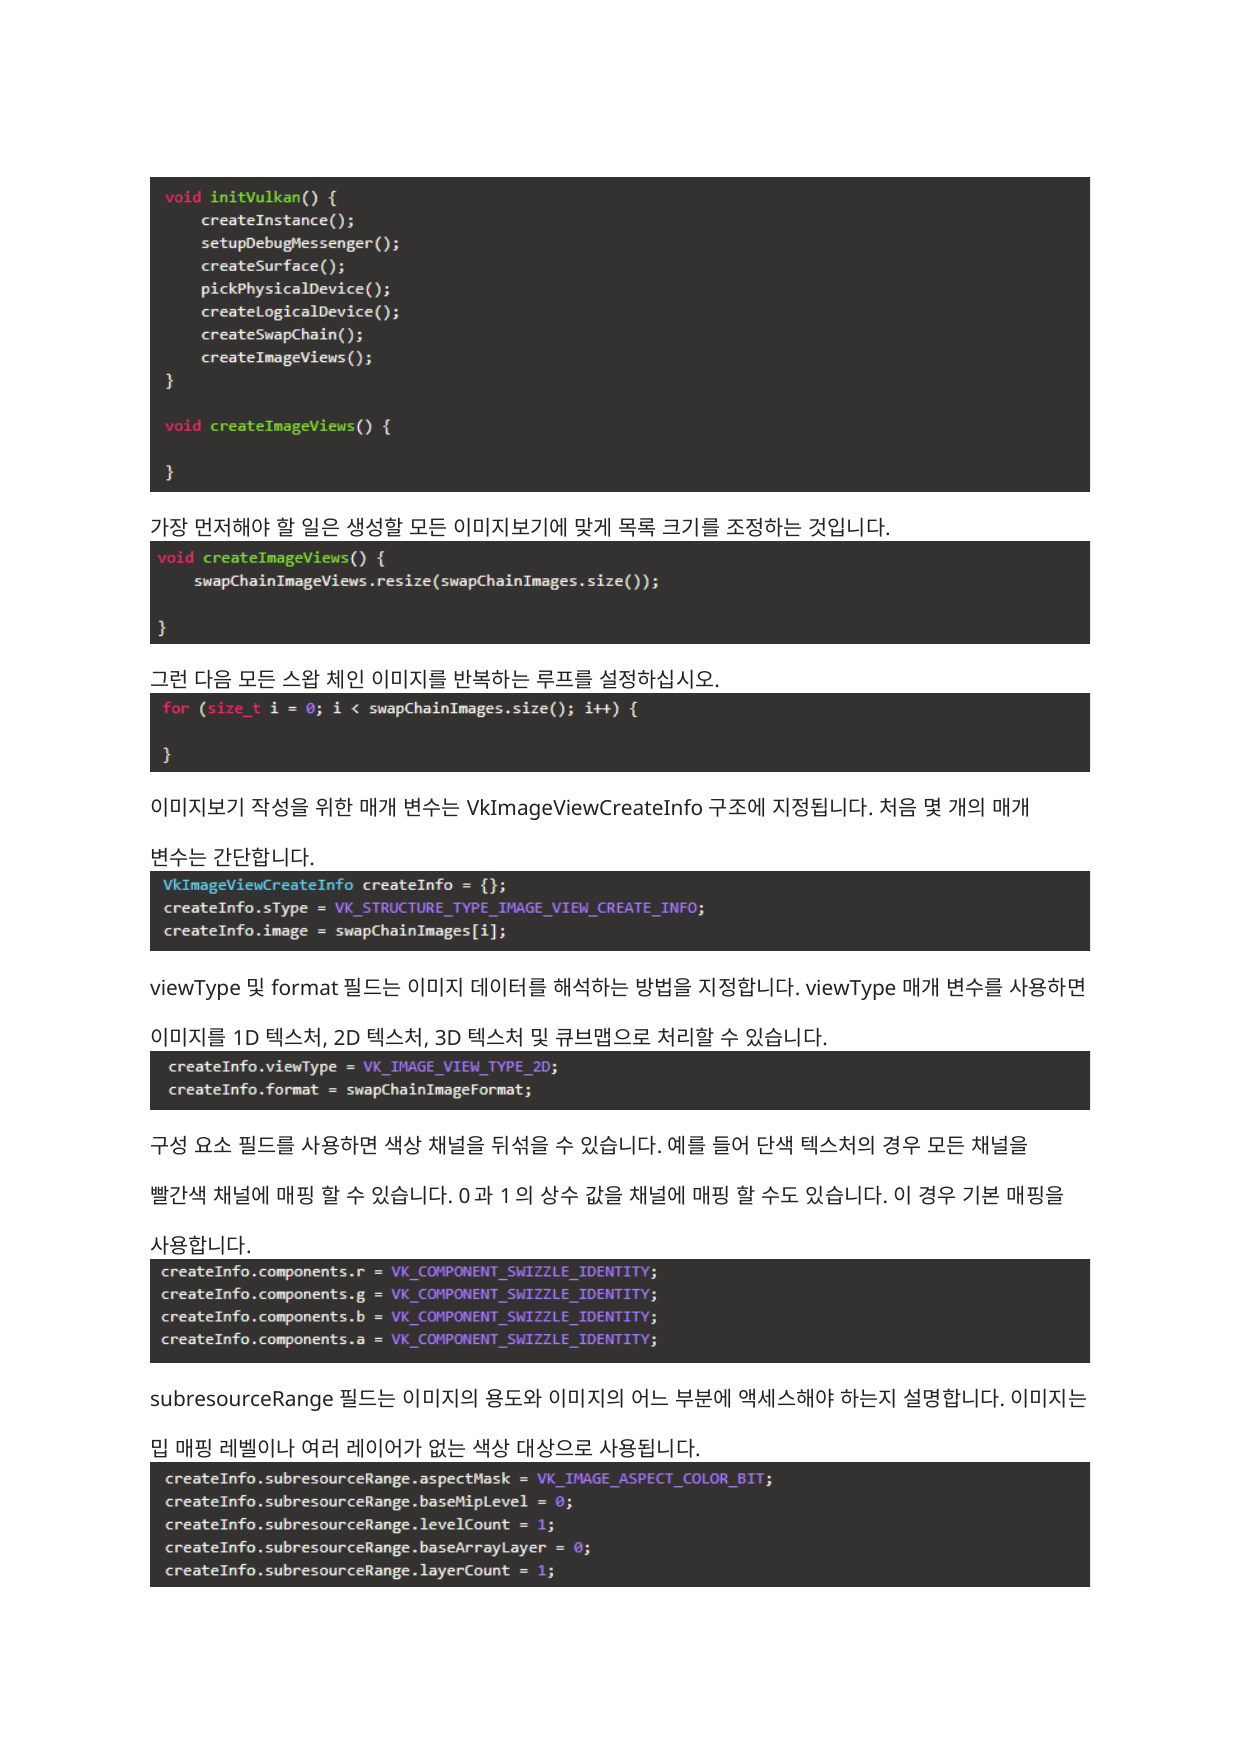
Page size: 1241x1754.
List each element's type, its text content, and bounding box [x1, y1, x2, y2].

picture [150, 541, 1091, 644]
text viewType 및 format 필드는 이미지 데이터를 해석하는 방법을 지정합니다. viewType 매개 변수를 사용하면 이미지를 1D 텍스처, 2D 텍스처, 3D 텍스처 및 큐브맵으로 처리할 수 ​​있습니다. [150, 951, 1090, 1051]
picture [150, 693, 1091, 772]
text 가장 먼저해야 할 일은 생성할 모든 이미지보기에 맞게 목록 크기를 조정하는 것입니다. [150, 492, 1090, 541]
text 이미지보기 작성을 위한 매개 변수는 VkImageViewCreateInfo 구조에 지정됩니다. 처음 몇 개의 매개 변수는 간단합니다. [150, 772, 1090, 871]
text subresourceRange 필드는 이미지의 용도와 이미지의 어느 부분에 액세스해야 하는지 설명합니다. 이미지는 밉 매핑 레벨이나 여러 레이어가 없는 색상 대상으로 사용됩니다. [150, 1363, 1090, 1462]
text 그런 다음 모든 스왑 체인 이미지를 반복하는 루프를 설정하십시오. [150, 644, 1090, 693]
picture [150, 1259, 1091, 1363]
picture [150, 1462, 1091, 1587]
text 구성 요소 필드를 사용하면 색상 채널을 뒤섞을 수 있습니다. 예를 들어 단색 텍스처의 경우 모든 채널을 빨간색 채널에 매핑 할 수 있습니다. 0과 1의 상수 값을 채널에 매핑 할 수도 있습니다. 이 경우 기본 매핑을 사용합니다. [150, 1110, 1090, 1259]
picture [150, 177, 1091, 492]
picture [150, 871, 1091, 951]
picture [150, 1051, 1091, 1110]
